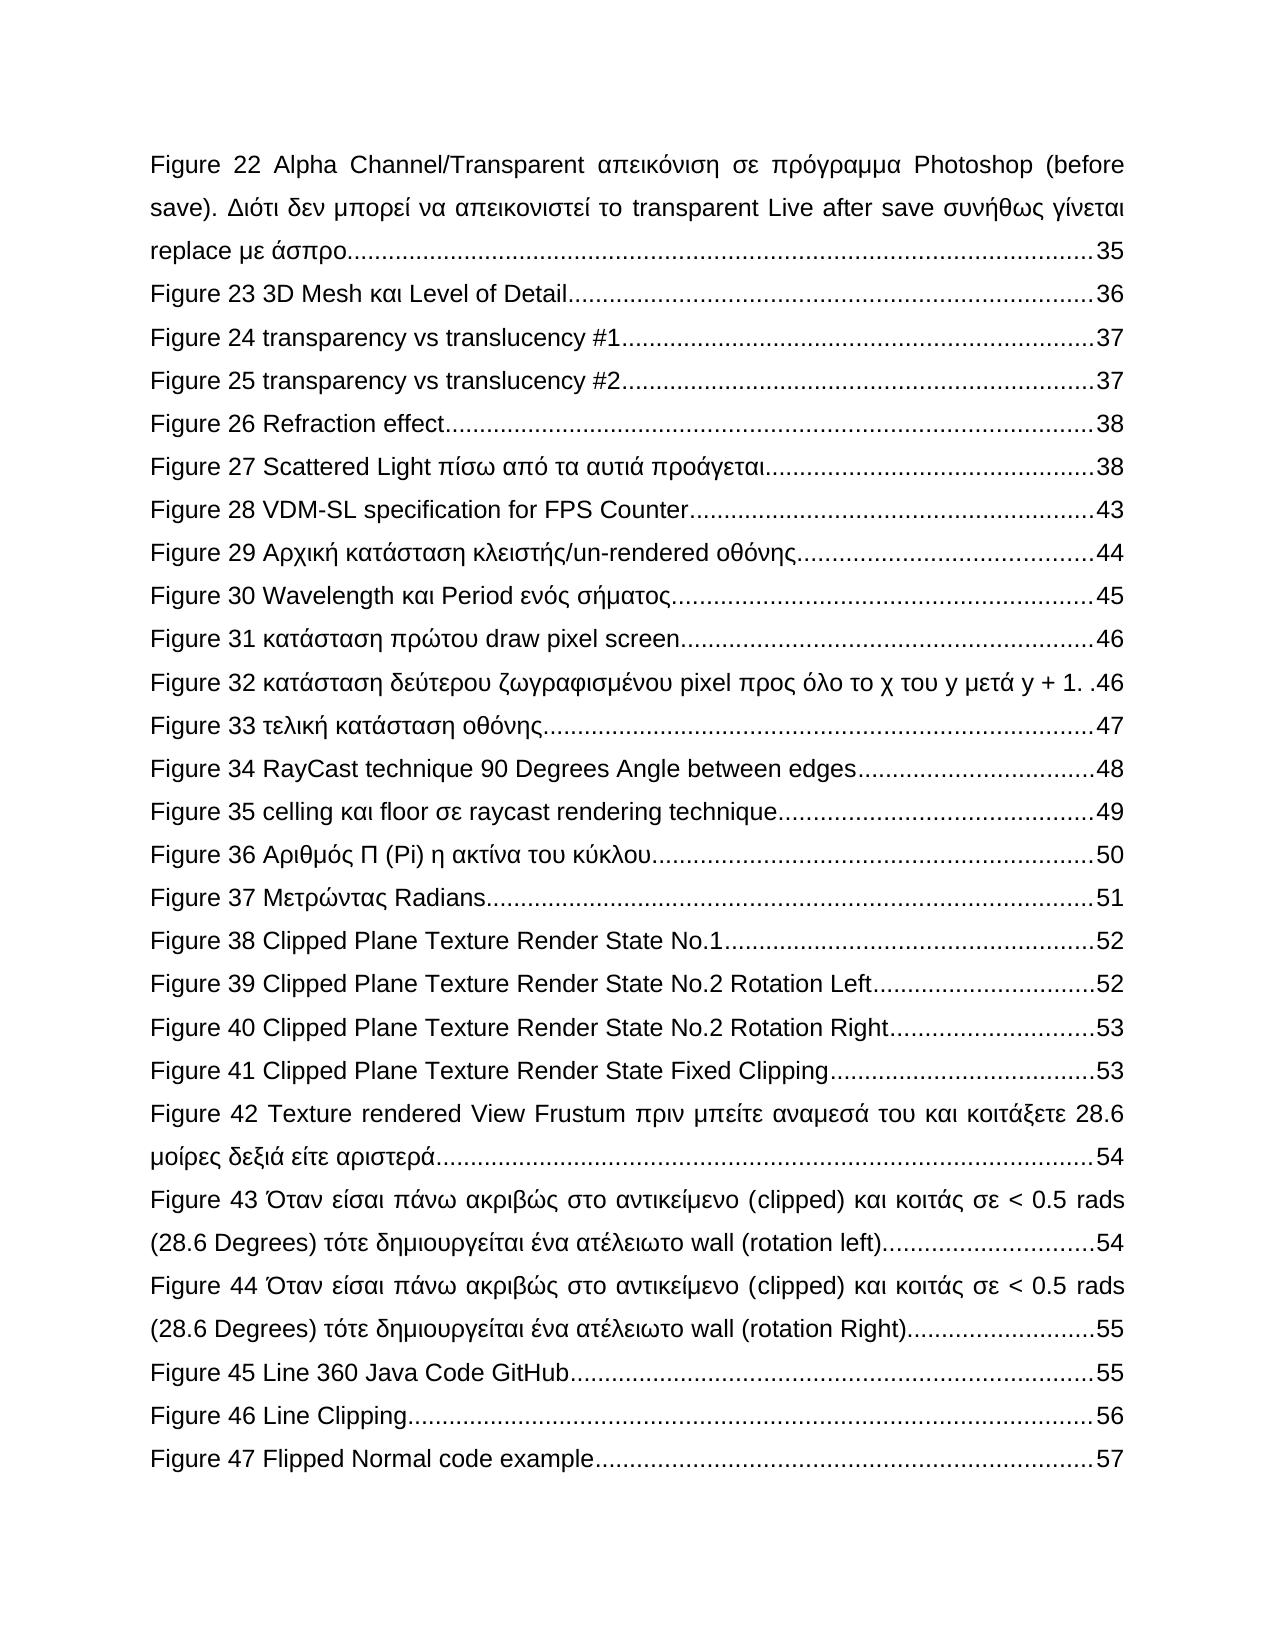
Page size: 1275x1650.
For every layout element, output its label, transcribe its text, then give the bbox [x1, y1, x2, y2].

text Figure 28 VDM-SL specification for FPS Counter 43 [150, 495, 1125, 524]
text Figure 23 3D Mesh και Level of Detail 36 [150, 279, 1125, 308]
text Figure 31 κατάσταση πρώτου draw pixel screen 46 [150, 624, 1125, 653]
text Figure 34 RayCast technique 90 Degrees Angle between edges 48 [150, 754, 1125, 782]
text Figure 40 Clipped Plane Texture Render State No.2 Rotation Right 53 [150, 1012, 1125, 1041]
text Figure 36 Αριθμός Π (Pi) η ακτίνα του κύκλου 50 [150, 840, 1125, 869]
text Figure 29 Αρχική κατάσταση κλειστής/un-rendered οθόνης 44 [150, 538, 1125, 567]
text Figure 41 Clipped Plane Texture Render State Fixed Clipping 53 [150, 1056, 1125, 1084]
text Figure 35 celling και floor σε raycast rendering technique 49 [150, 797, 1125, 826]
text Figure 26 Refraction effect 38 [150, 409, 1125, 437]
text Figure 30 Wavelength και Period ενός σήματος 45 [150, 581, 1125, 610]
text Figure 33 τελική κατάσταση οθόνης 47 [150, 711, 1125, 739]
text Figure 42 Texture rendered View Frustum πριν μπείτε αναμεσά του και κοιτάξετε 28.6 μοίρες δεξιά είτε αριστερά 54 [150, 1099, 1125, 1171]
text Figure 27 Scattered Light πίσω από τα αυτιά προάγεται 38 [150, 452, 1125, 481]
text Figure 46 Line Clipping 56 [150, 1401, 1125, 1429]
text Figure 44 Όταν είσαι πάνω ακριβώς στο αντικείμενο (clipped) και κοιτάς σε < 0.5 rads (28.6 Degrees) τότε δημιουργείται ένα ατέλειωτο wall (rotation Right) 55 [150, 1271, 1125, 1343]
text Figure 37 Μετρώντας Radians 51 [150, 883, 1125, 912]
text Figure 22 Alpha Channel/Transparent απεικόνιση σε πρόγραμμα Photoshop (before save). Διότι δεν μπορεί να απεικονιστεί το transparent Live after save συνήθως γίνεται replace με άσπρο 35 [150, 150, 1125, 265]
text Figure 24 transparency vs translucency #1 37 [150, 322, 1125, 351]
text Figure 32 κατάσταση δεύτερου ζωγραφισμένου pixel προς όλο το χ του y μετά y + 1 46 [150, 667, 1125, 696]
text Figure 38 Clipped Plane Texture Render State No.1 52 [150, 926, 1125, 955]
text Figure 25 transparency vs translucency #2 37 [150, 366, 1125, 394]
text Figure 47 Flipped Normal code example 57 [150, 1444, 1125, 1472]
text Figure 45 Line 360 Java Code GitHub 55 [150, 1357, 1125, 1386]
text Figure 43 Όταν είσαι πάνω ακριβώς στο αντικείμενο (clipped) και κοιτάς σε < 0.5 rads (28.6 Degrees) τότε δημιουργείται ένα ατέλειωτο wall (rotation left) 54 [150, 1185, 1125, 1257]
text Figure 39 Clipped Plane Texture Render State No.2 Rotation Left 52 [150, 969, 1125, 998]
